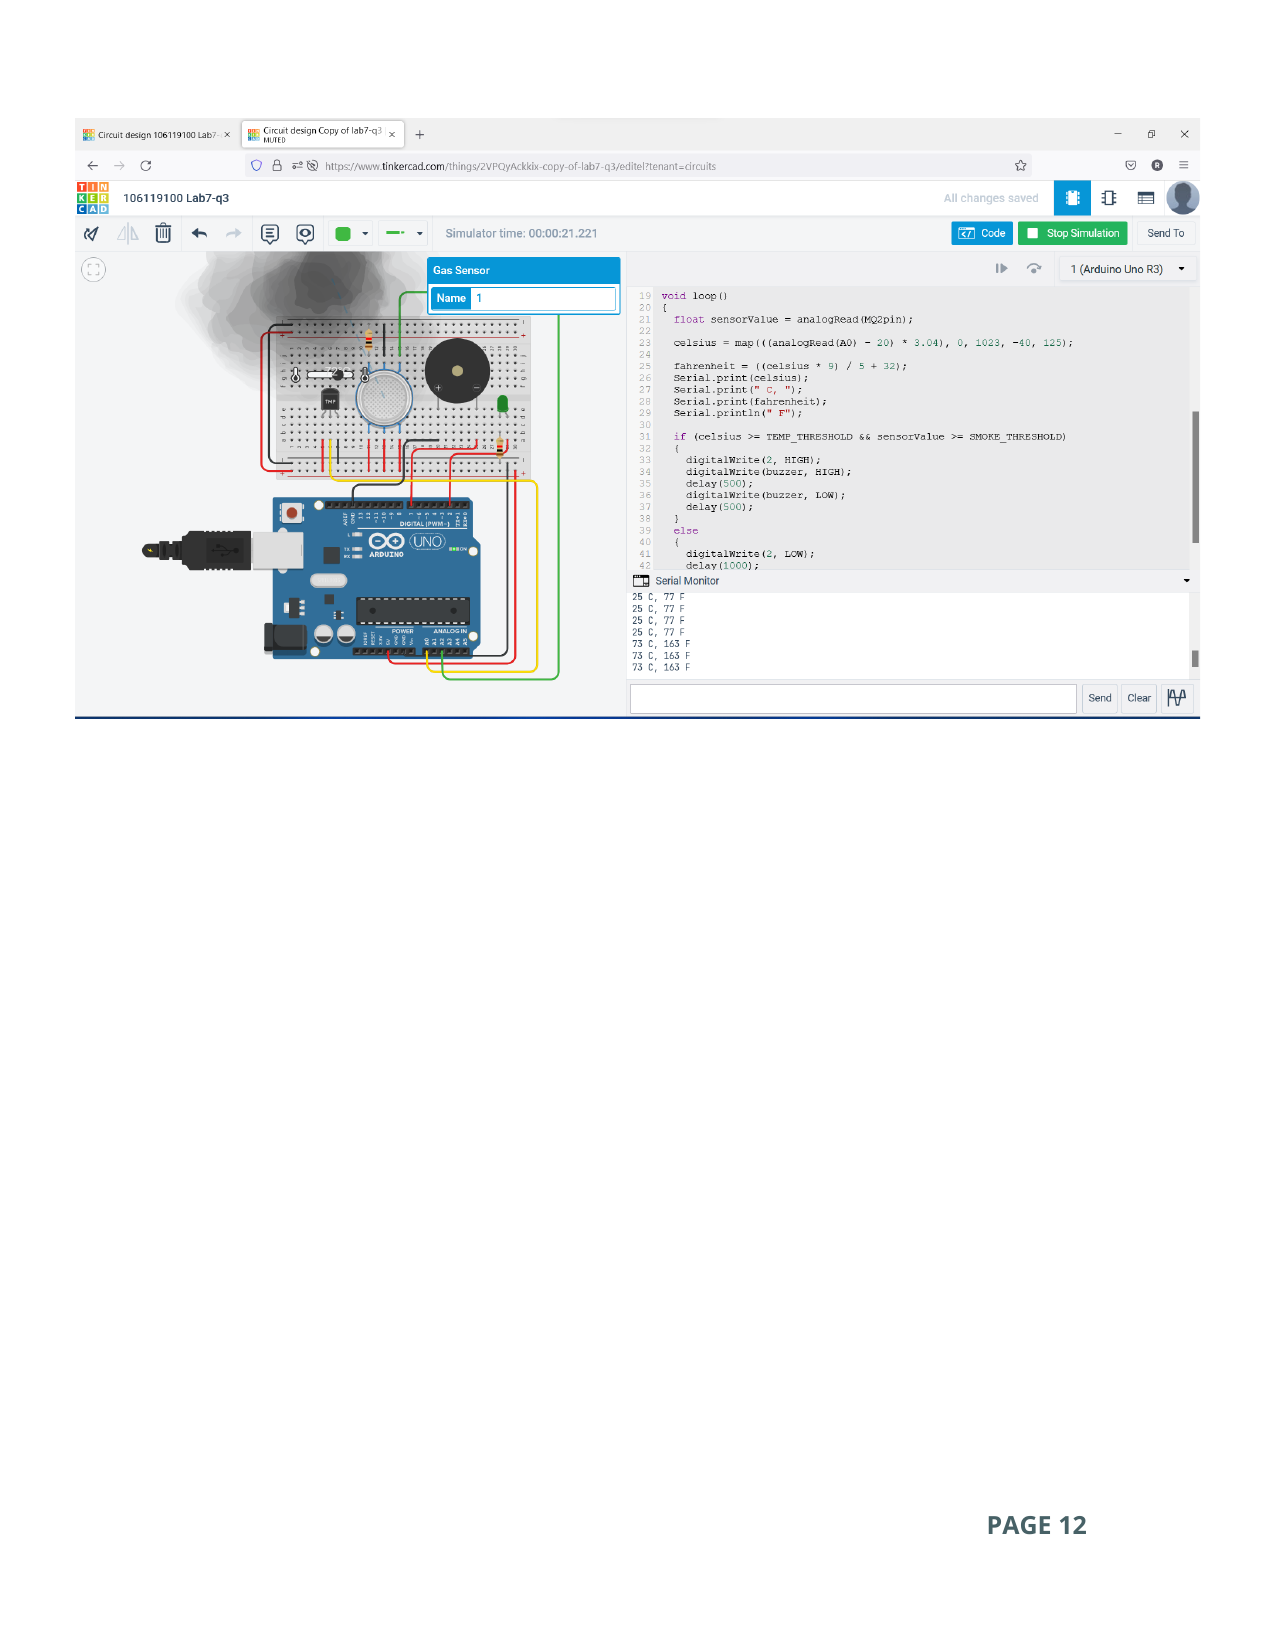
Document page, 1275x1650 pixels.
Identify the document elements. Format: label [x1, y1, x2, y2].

picture [75, 118, 1200, 719]
